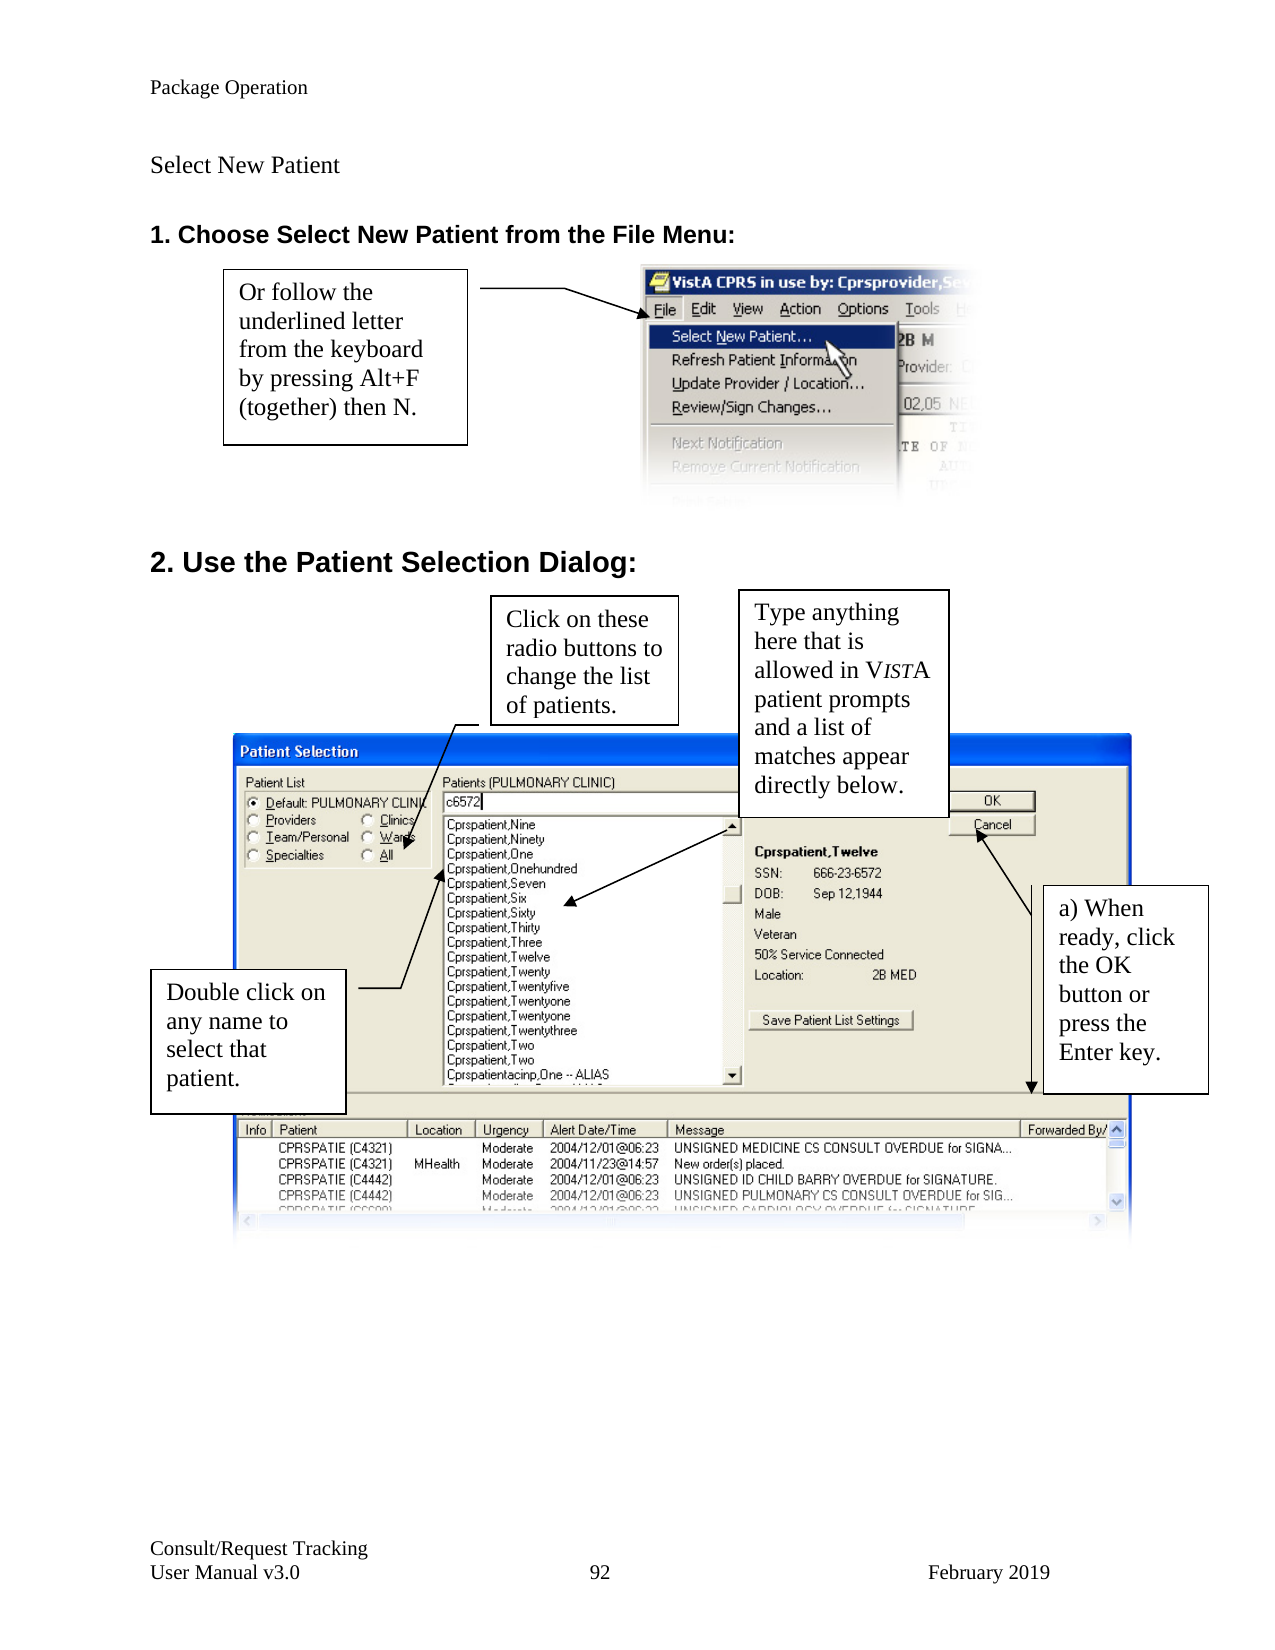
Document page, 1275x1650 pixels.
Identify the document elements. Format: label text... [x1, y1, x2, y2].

picture [232, 953, 1132, 1249]
picture [232, 733, 1132, 920]
subtitle 1. Choose Select New Patient from the File Menu: [150, 220, 1125, 249]
subtitle Select Service [150, 920, 423, 953]
subtitle 2. Use the Patient Selection Dialog: [150, 545, 1125, 578]
subtitle Select Service [415, 920, 1031, 953]
picture [640, 264, 982, 511]
subtitle Select New Patient [150, 150, 1125, 179]
